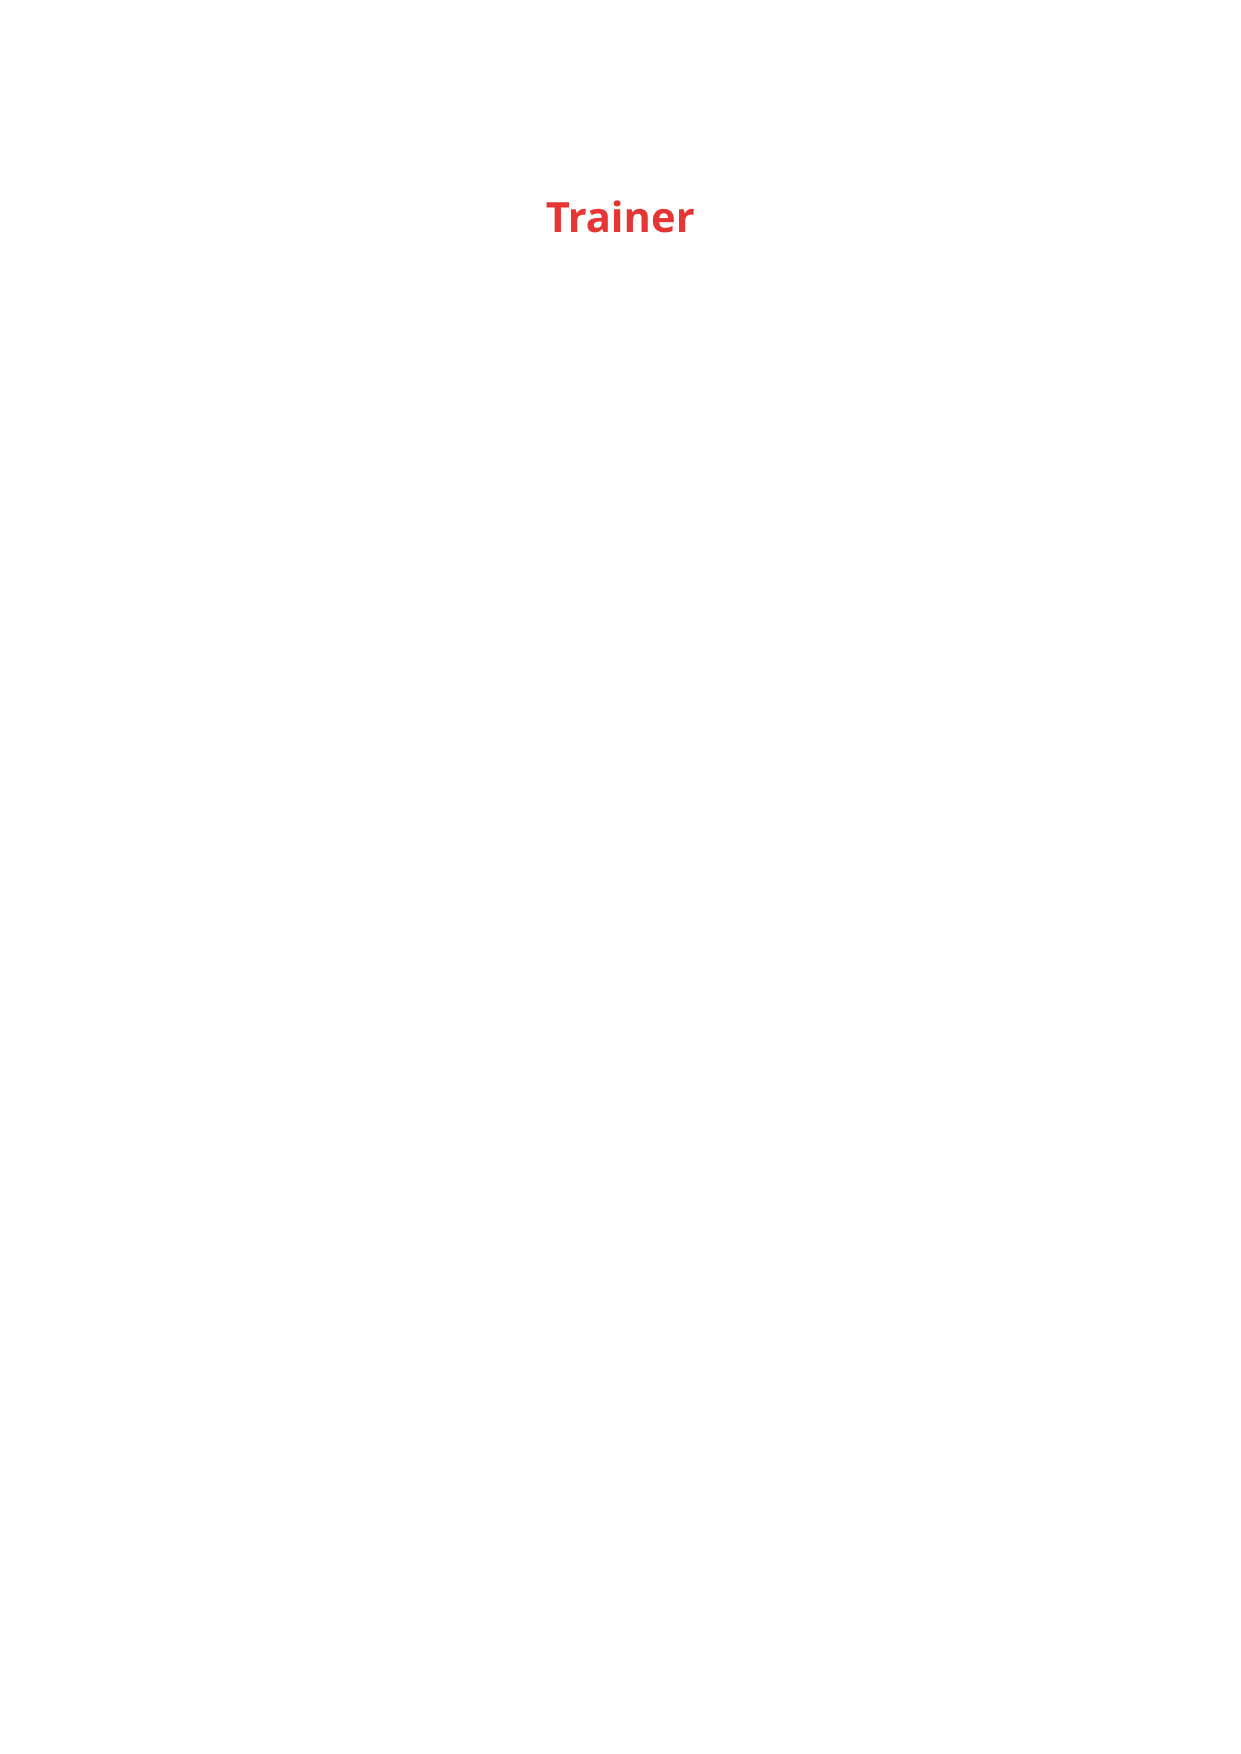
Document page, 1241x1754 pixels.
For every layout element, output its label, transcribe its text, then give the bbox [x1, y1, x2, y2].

subtitle Trainer [150, 187, 1090, 244]
